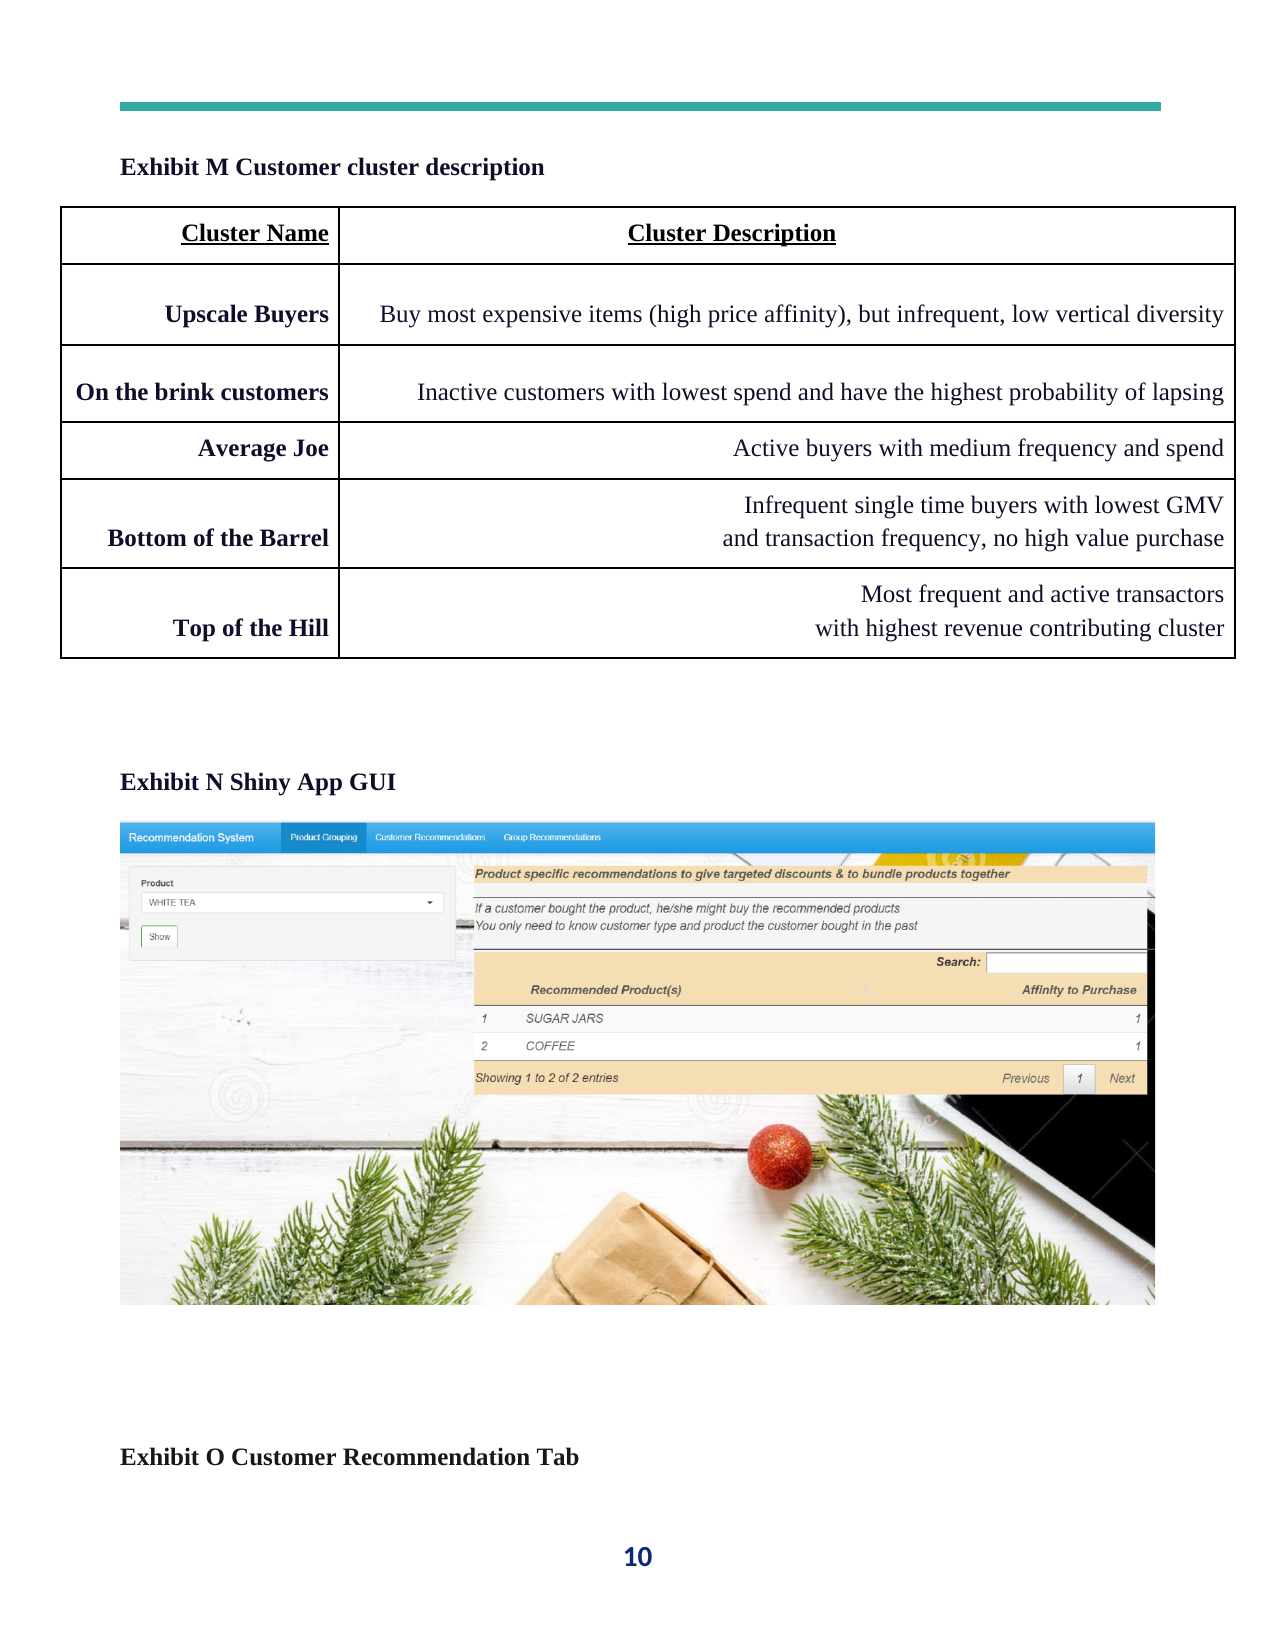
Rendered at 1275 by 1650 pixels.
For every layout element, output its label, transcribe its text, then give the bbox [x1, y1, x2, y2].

picture [120, 820, 1155, 1305]
table_cell Inactive customers with lowest spend and have the highest probability of lapsing [340, 346, 1234, 421]
table_cell On the brink customers [62, 346, 338, 421]
table_cell Most frequent and active transactors with highest revenue contributing cluster [340, 569, 1234, 657]
table_cell Average Joe [62, 423, 338, 477]
table_header Cluster Name [62, 208, 338, 262]
table_cell Buy most expensive items (high price affinity), but infrequent, low vertical diversity [340, 265, 1234, 344]
table_cell Top of the Hill [62, 569, 338, 657]
text Exhibit O Customer Recommendation Tab [120, 1442, 1155, 1471]
table_cell Infrequent single time buyers with lowest GMV and transaction frequency, no high value purchase [340, 480, 1234, 567]
text Exhibit N Shiny App GUI [120, 767, 1155, 795]
table_cell Bottom of the Barrel [62, 480, 338, 567]
table_cell Active buyers with medium frequency and spend [340, 423, 1234, 477]
table_cell Upscale Buyers [62, 265, 338, 344]
table_header Cluster Description [340, 208, 1234, 262]
text Exhibit M Customer cluster description [120, 152, 1155, 181]
